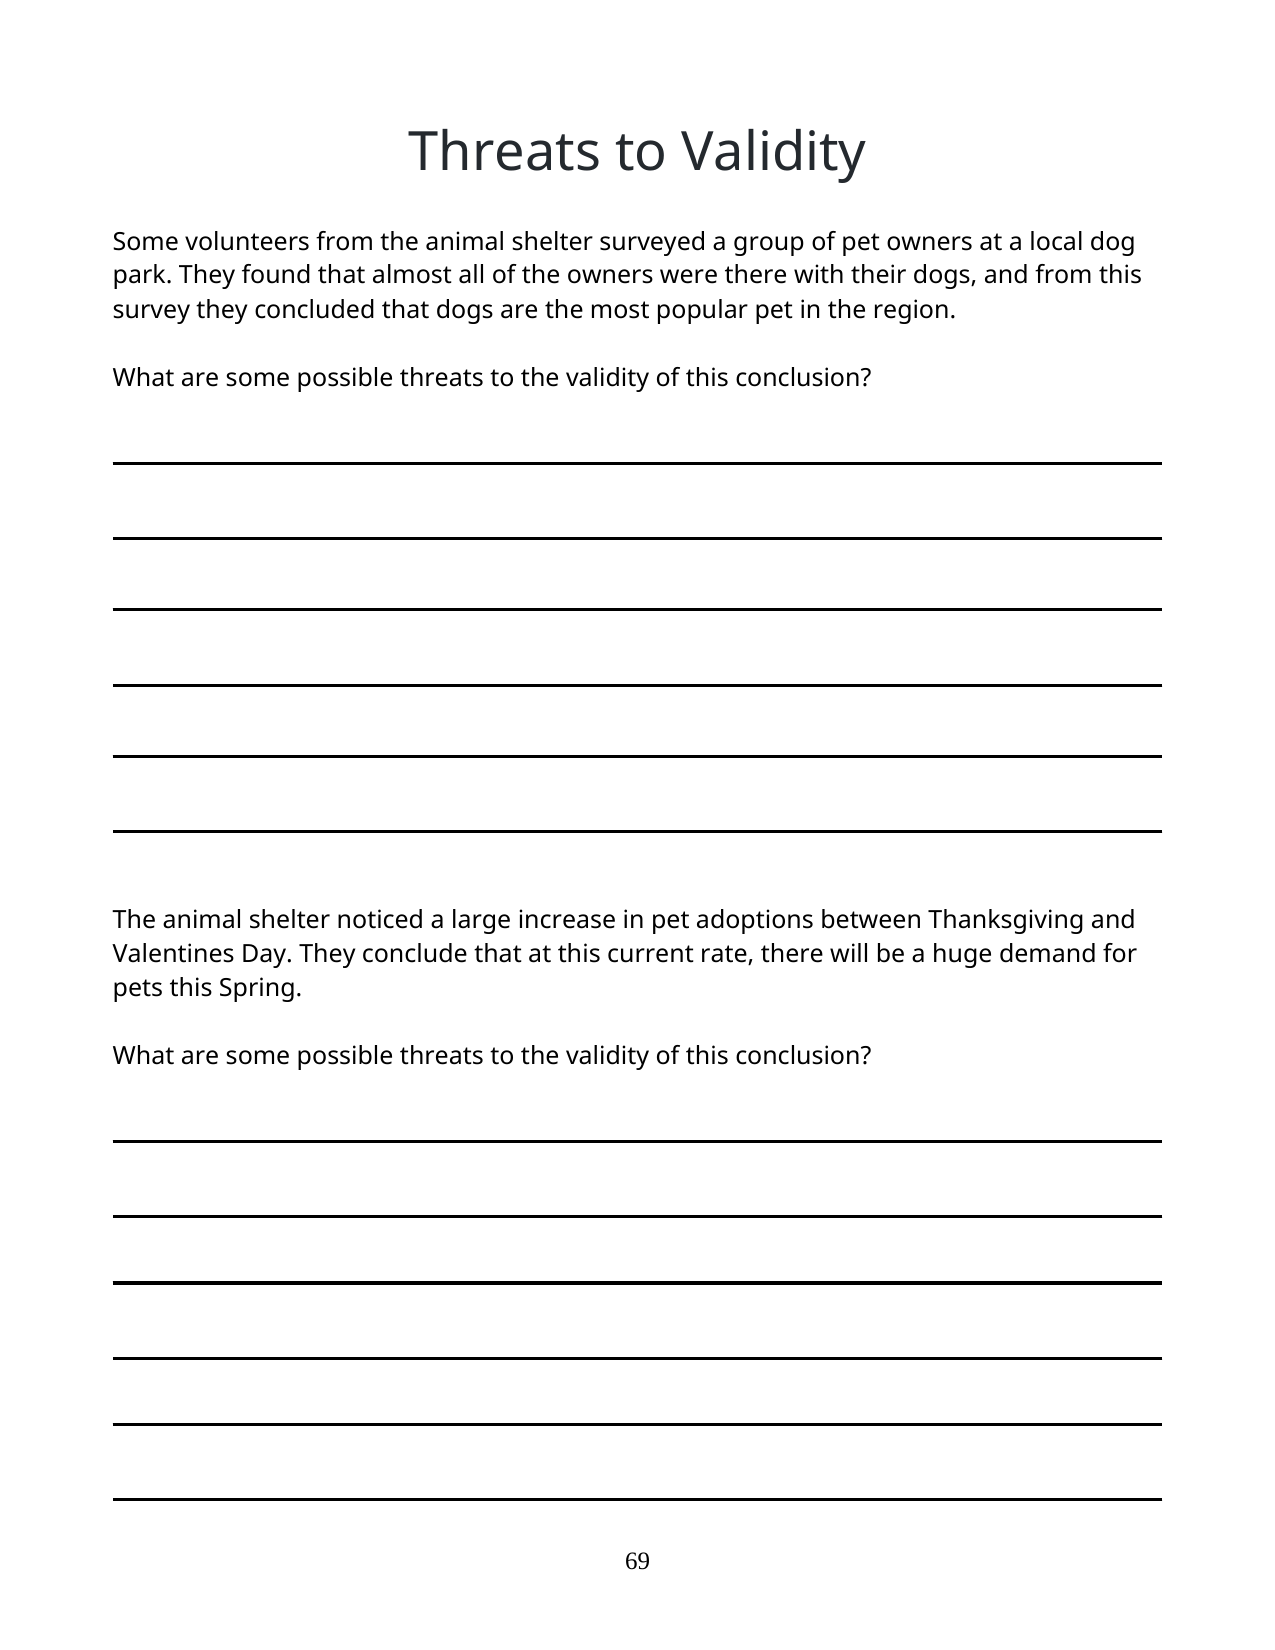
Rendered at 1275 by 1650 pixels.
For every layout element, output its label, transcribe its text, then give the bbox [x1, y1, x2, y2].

text Some volunteers from the animal shelter surveyed a group of pet owners at a local dog park. They found that almost all of the owners were there with their dogs, and from this survey they concluded that dogs are the most popular pet in the region. [112, 223, 1162, 325]
text What are some possible threats to the validity of this conclusion? [112, 1038, 1162, 1072]
subtitle Threats to Validity [112, 112, 1162, 186]
text The animal shelter noticed a large increase in pet adoptions between Thanksgiving and Valentines Day. They conclude that at this current rate, there will be a huge demand for pets this Spring. [112, 902, 1162, 1004]
text What are some possible threats to the validity of this conclusion? [112, 359, 1162, 393]
